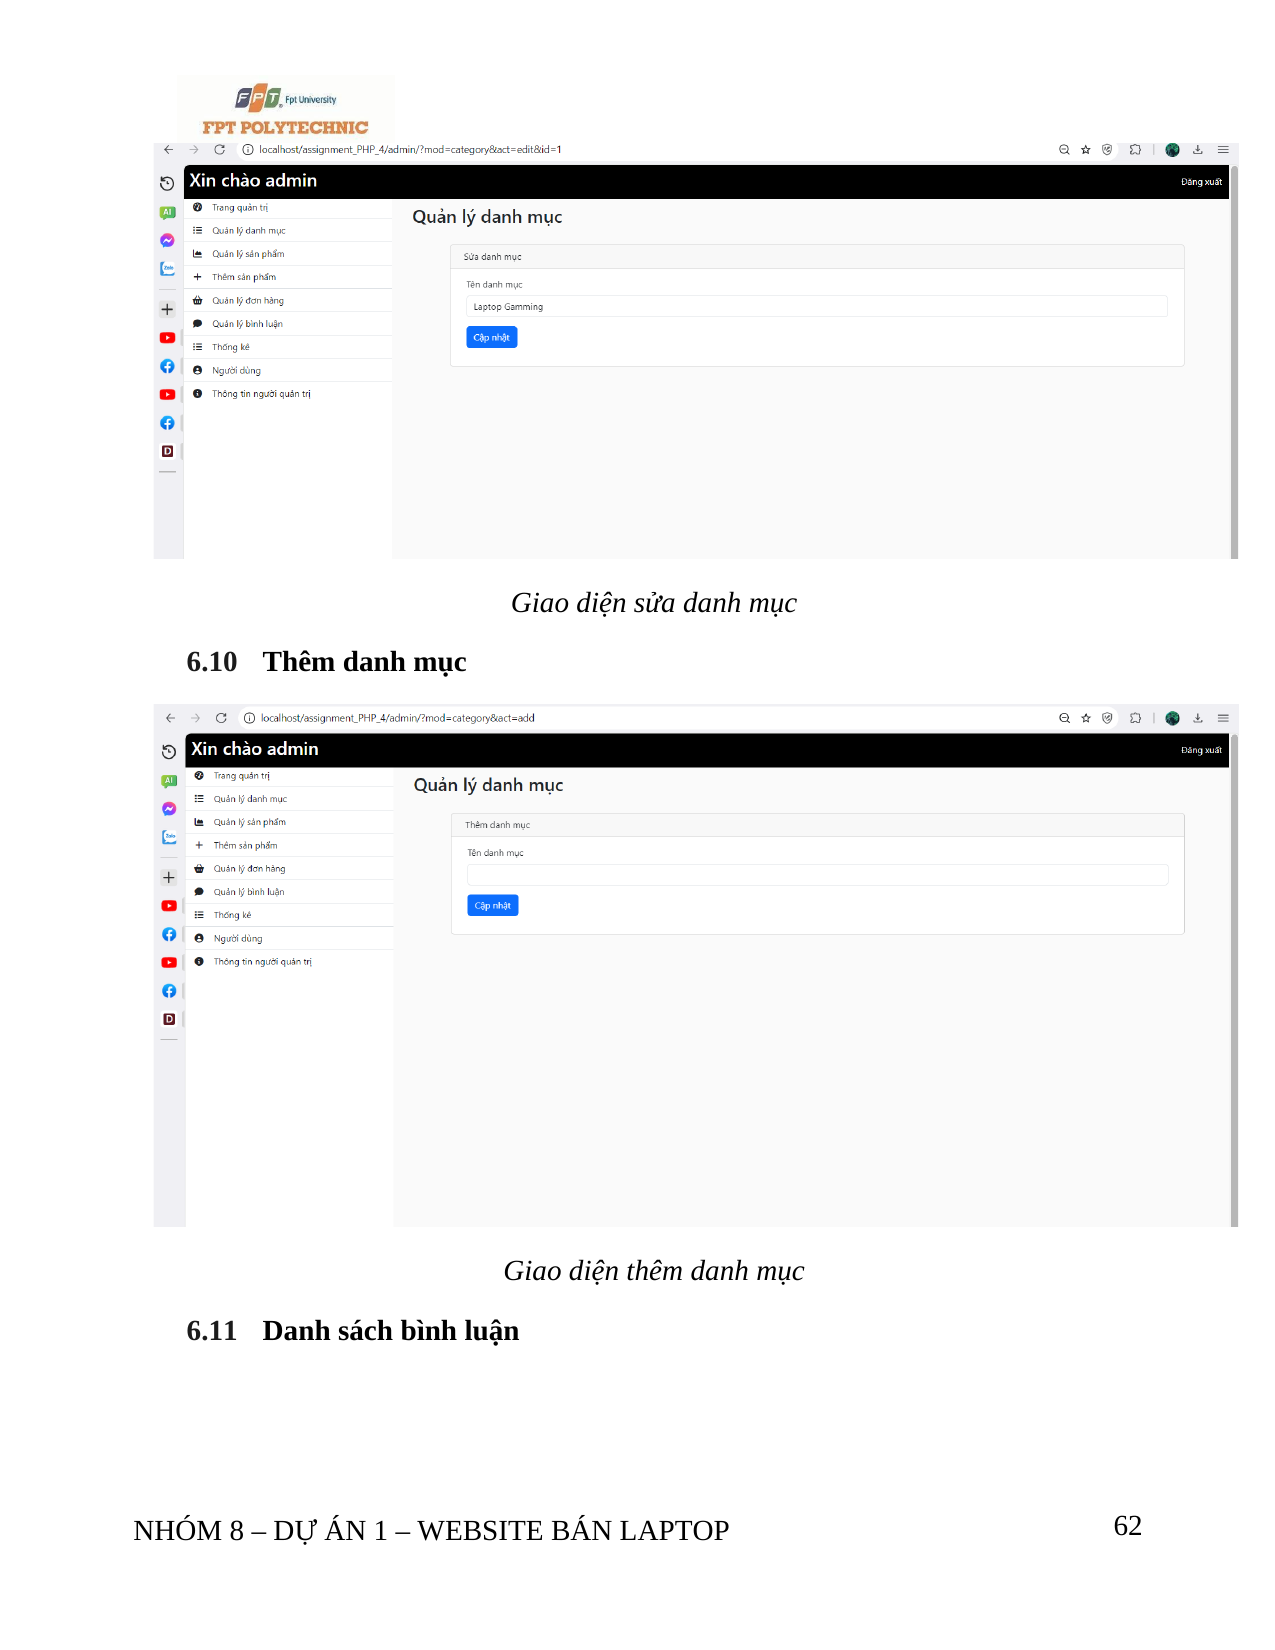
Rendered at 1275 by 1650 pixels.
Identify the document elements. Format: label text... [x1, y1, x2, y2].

text Giao diện thêm danh mục [112, 1253, 1198, 1287]
picture [153, 704, 1239, 1227]
text Giao diện sửa danh mục [112, 585, 1198, 619]
picture [153, 75, 1239, 559]
subtitle Thêm danh mục [186, 644, 1198, 678]
subtitle Danh sách bình luận [186, 1313, 1198, 1346]
